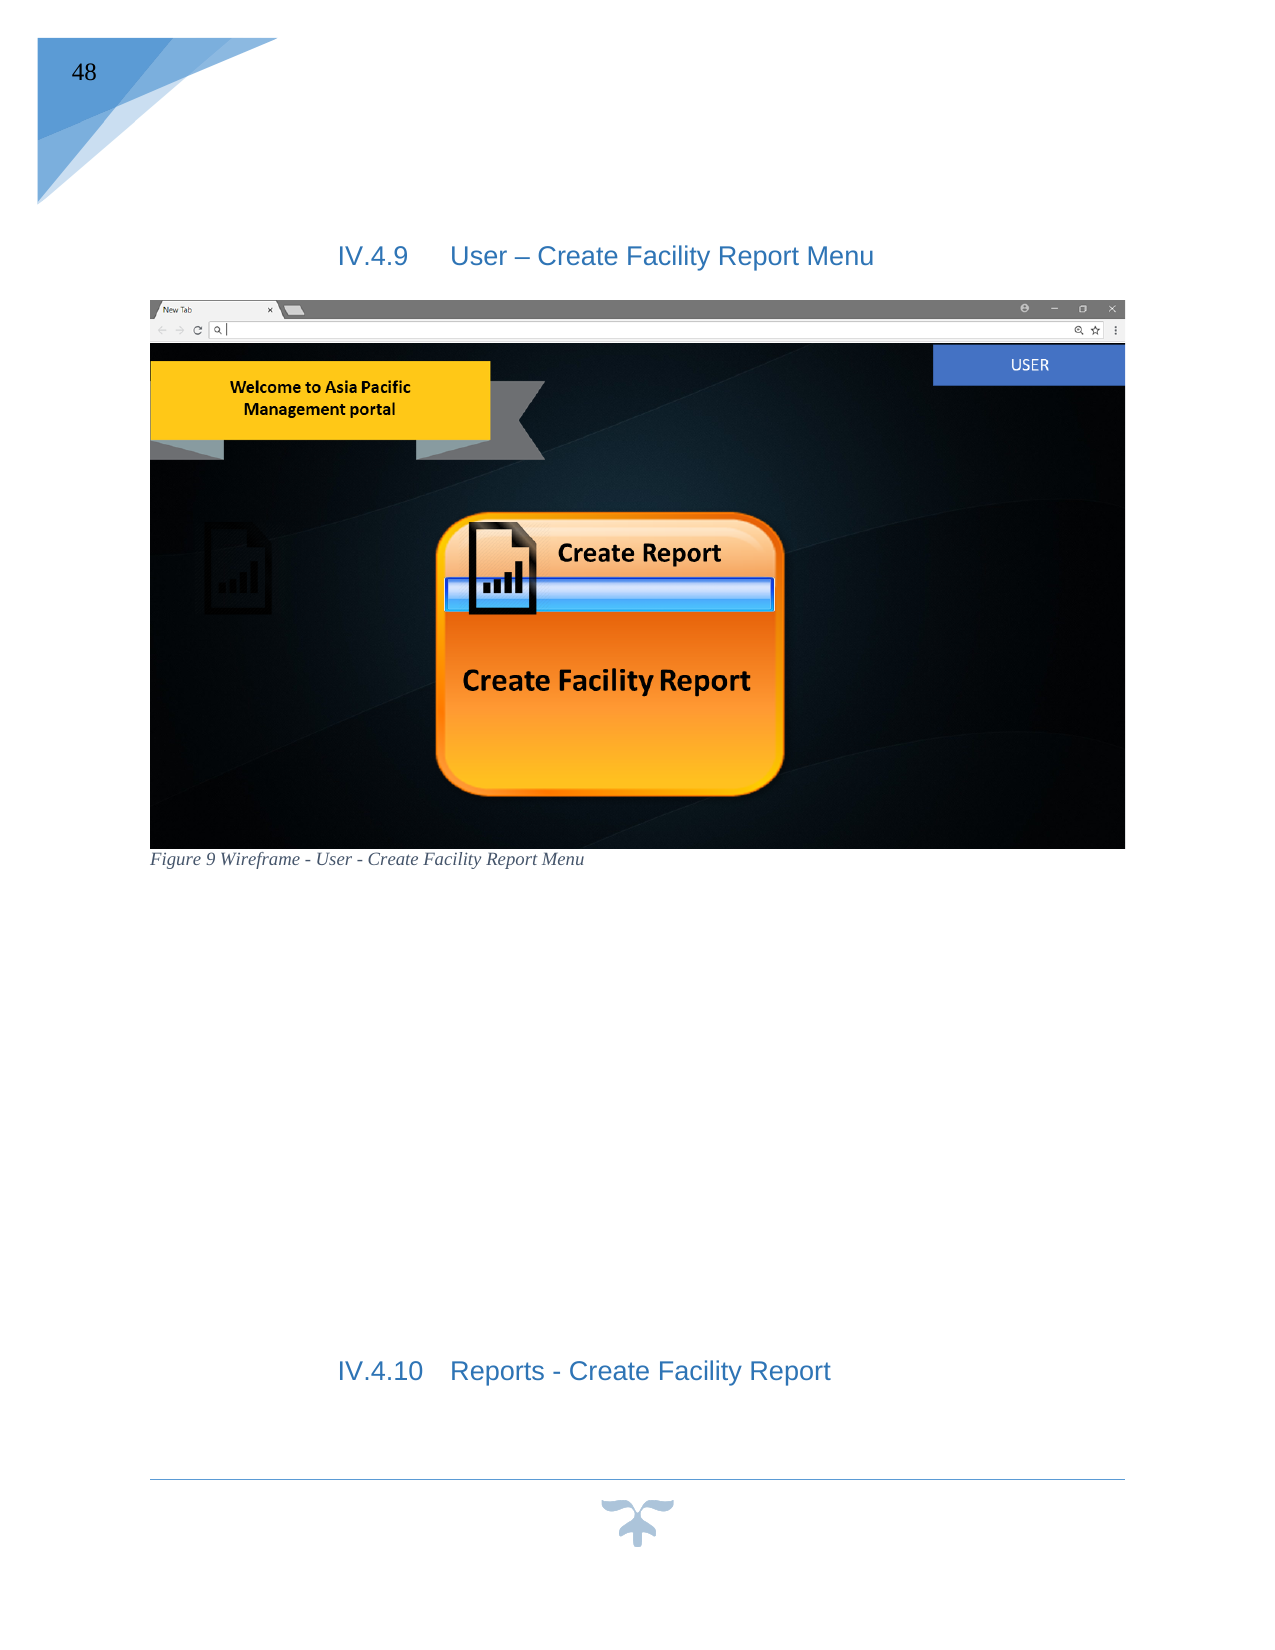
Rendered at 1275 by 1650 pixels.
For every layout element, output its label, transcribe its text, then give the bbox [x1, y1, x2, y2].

subtitle Reports - Create Facility Report [337, 1355, 1125, 1386]
subtitle User – Create Facility Report Menu [337, 240, 1125, 272]
picture [150, 300, 1125, 849]
text Figure 9 Wireframe - User - Create Facility Report Menu [150, 849, 1125, 870]
picture [37, 37, 279, 206]
